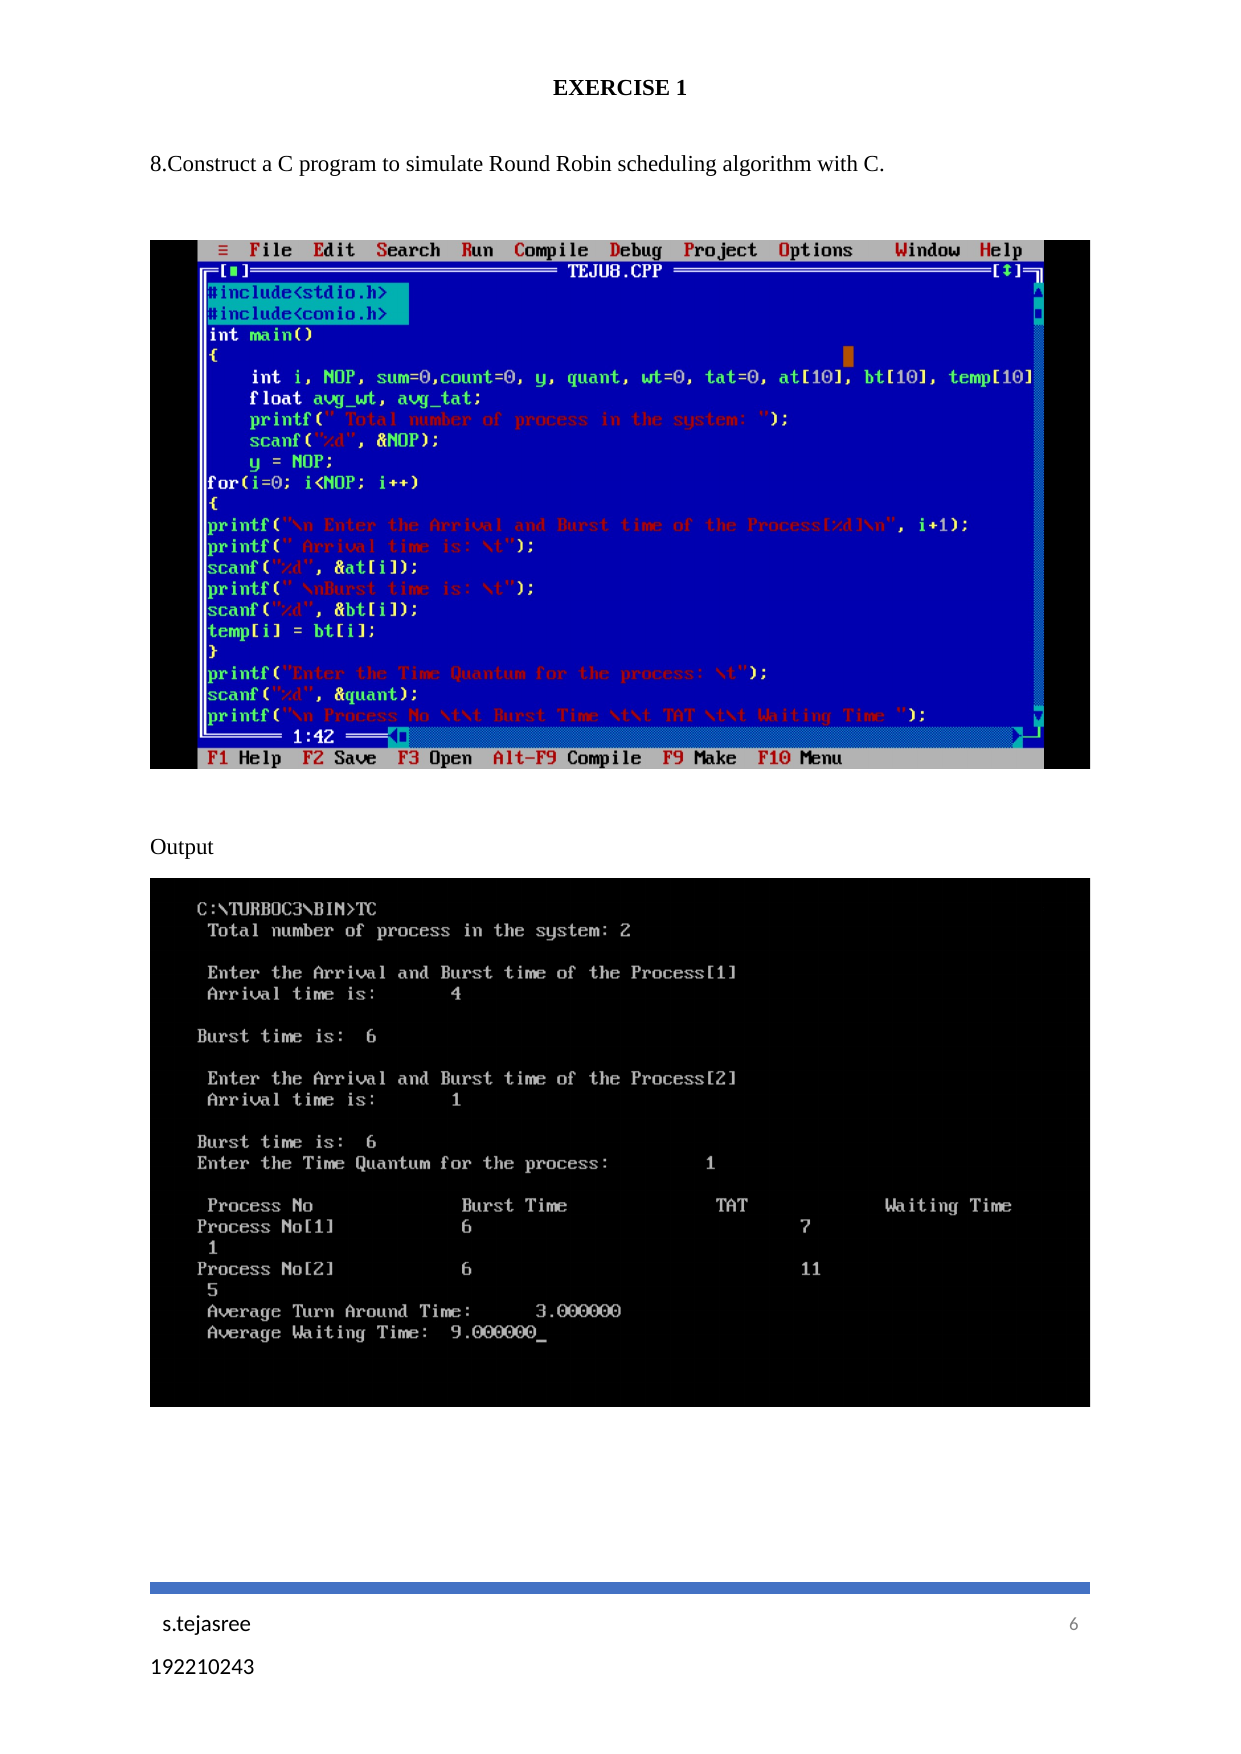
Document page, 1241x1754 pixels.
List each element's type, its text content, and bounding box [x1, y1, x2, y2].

text 8.Construct a C program to simulate Round Robin scheduling algorithm with C. [150, 150, 1090, 176]
text Output [150, 833, 1090, 859]
picture [150, 878, 1091, 1407]
picture [150, 240, 1091, 769]
